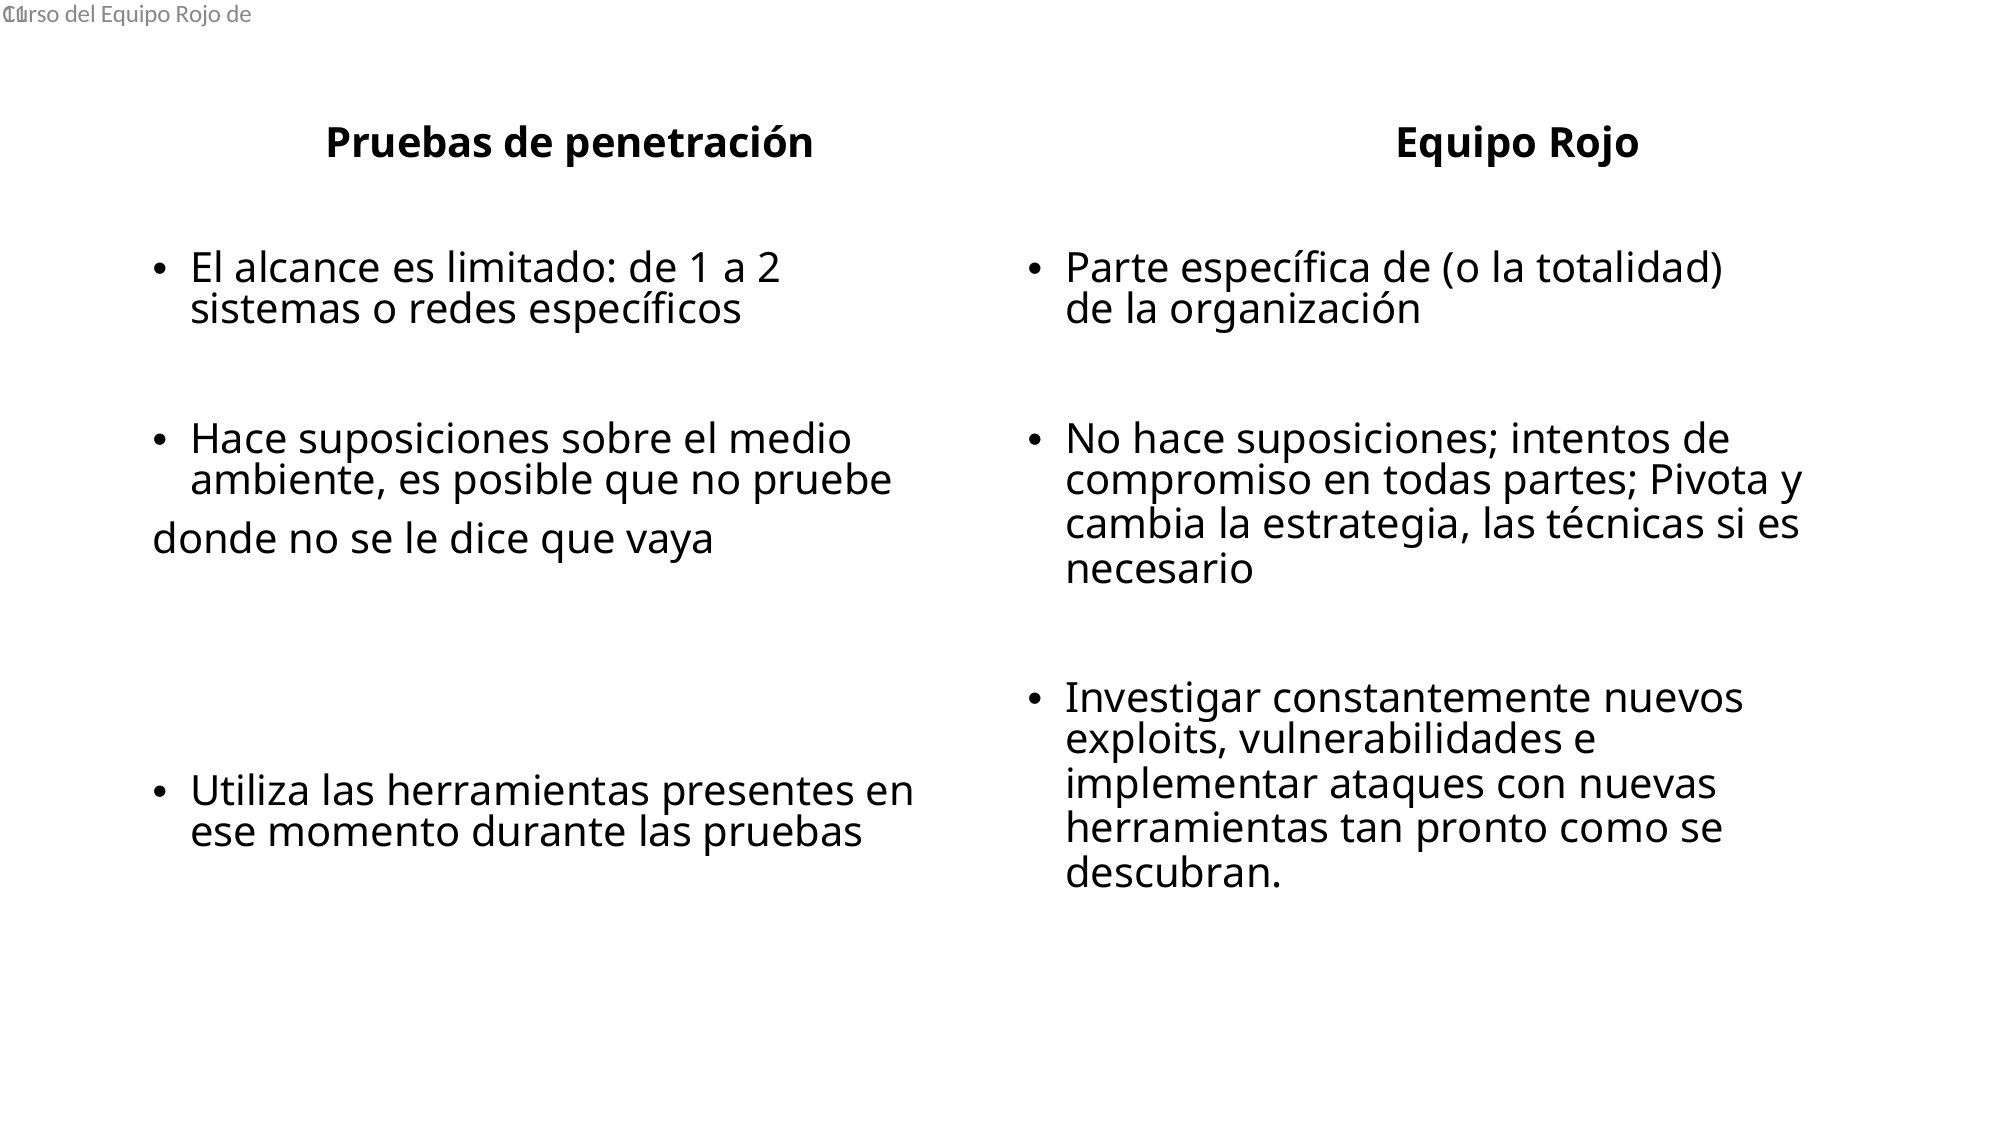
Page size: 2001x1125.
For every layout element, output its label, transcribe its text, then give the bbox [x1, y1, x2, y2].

list El alcance es limitado: de 1 a 2 sistemas o redes específicos [152, 247, 939, 335]
text Pruebas de penetración [325, 110, 939, 170]
list Investigar constantemente nuevos exploits, vulnerabilidades e implementar ataques con nuevas herramientas tan pronto como se descubran. [1027, 677, 1843, 899]
list Utiliza las herramientas presentes en ese momento durante las pruebas [152, 770, 922, 859]
text donde no se le dice que vaya [152, 507, 939, 566]
text Equipo Rojo [1096, 110, 1939, 170]
list No hace suposiciones; intentos de compromiso en todas partes; Pivota y cambia la estrategia, las técnicas si es necesario [1027, 418, 1826, 596]
list Hace suposiciones sobre el medio ambiente, es posible que no pruebe [152, 418, 901, 507]
list Parte específica de (o la totalidad) de la organización [1027, 247, 1778, 335]
